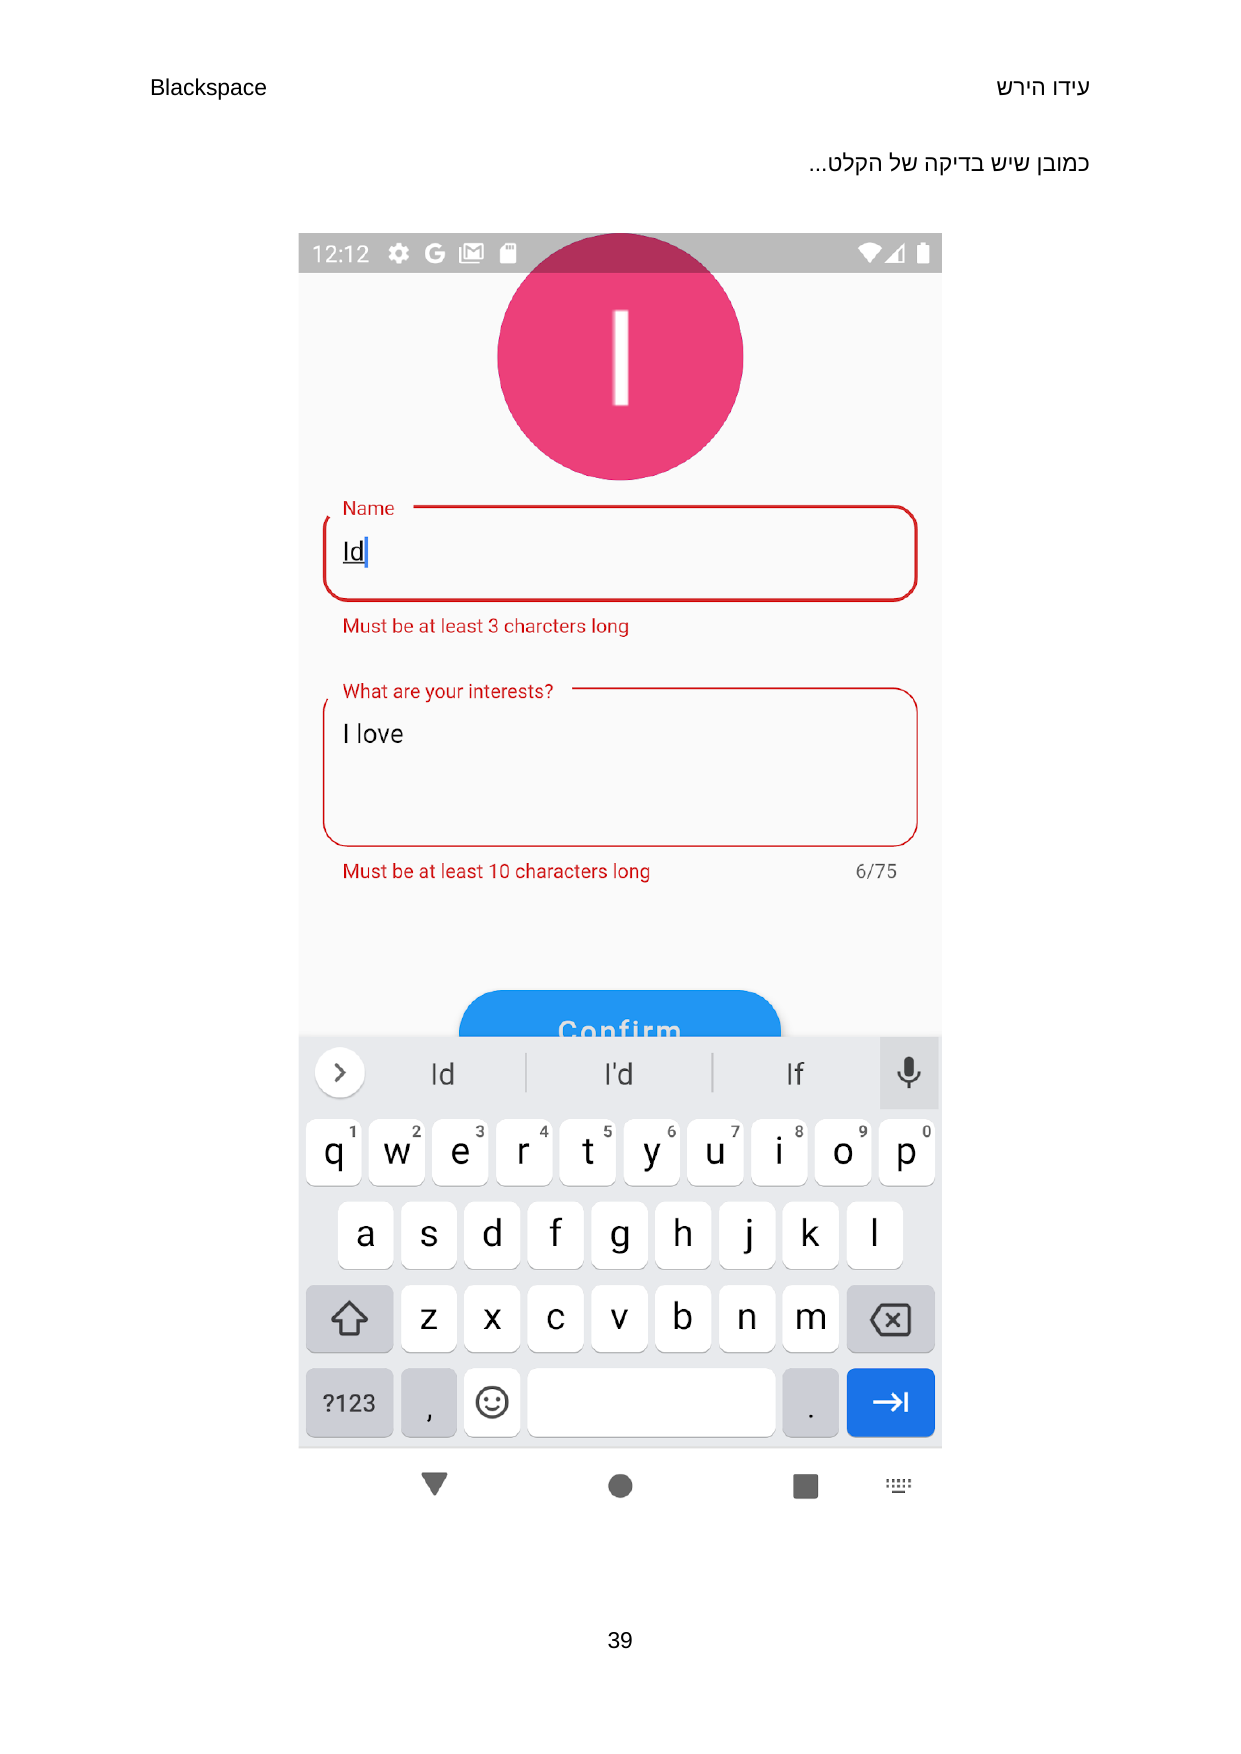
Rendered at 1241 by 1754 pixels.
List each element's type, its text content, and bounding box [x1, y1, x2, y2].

picture [298, 233, 942, 1525]
text כמובן שיש בדיקה של הקלט... [150, 150, 1090, 176]
